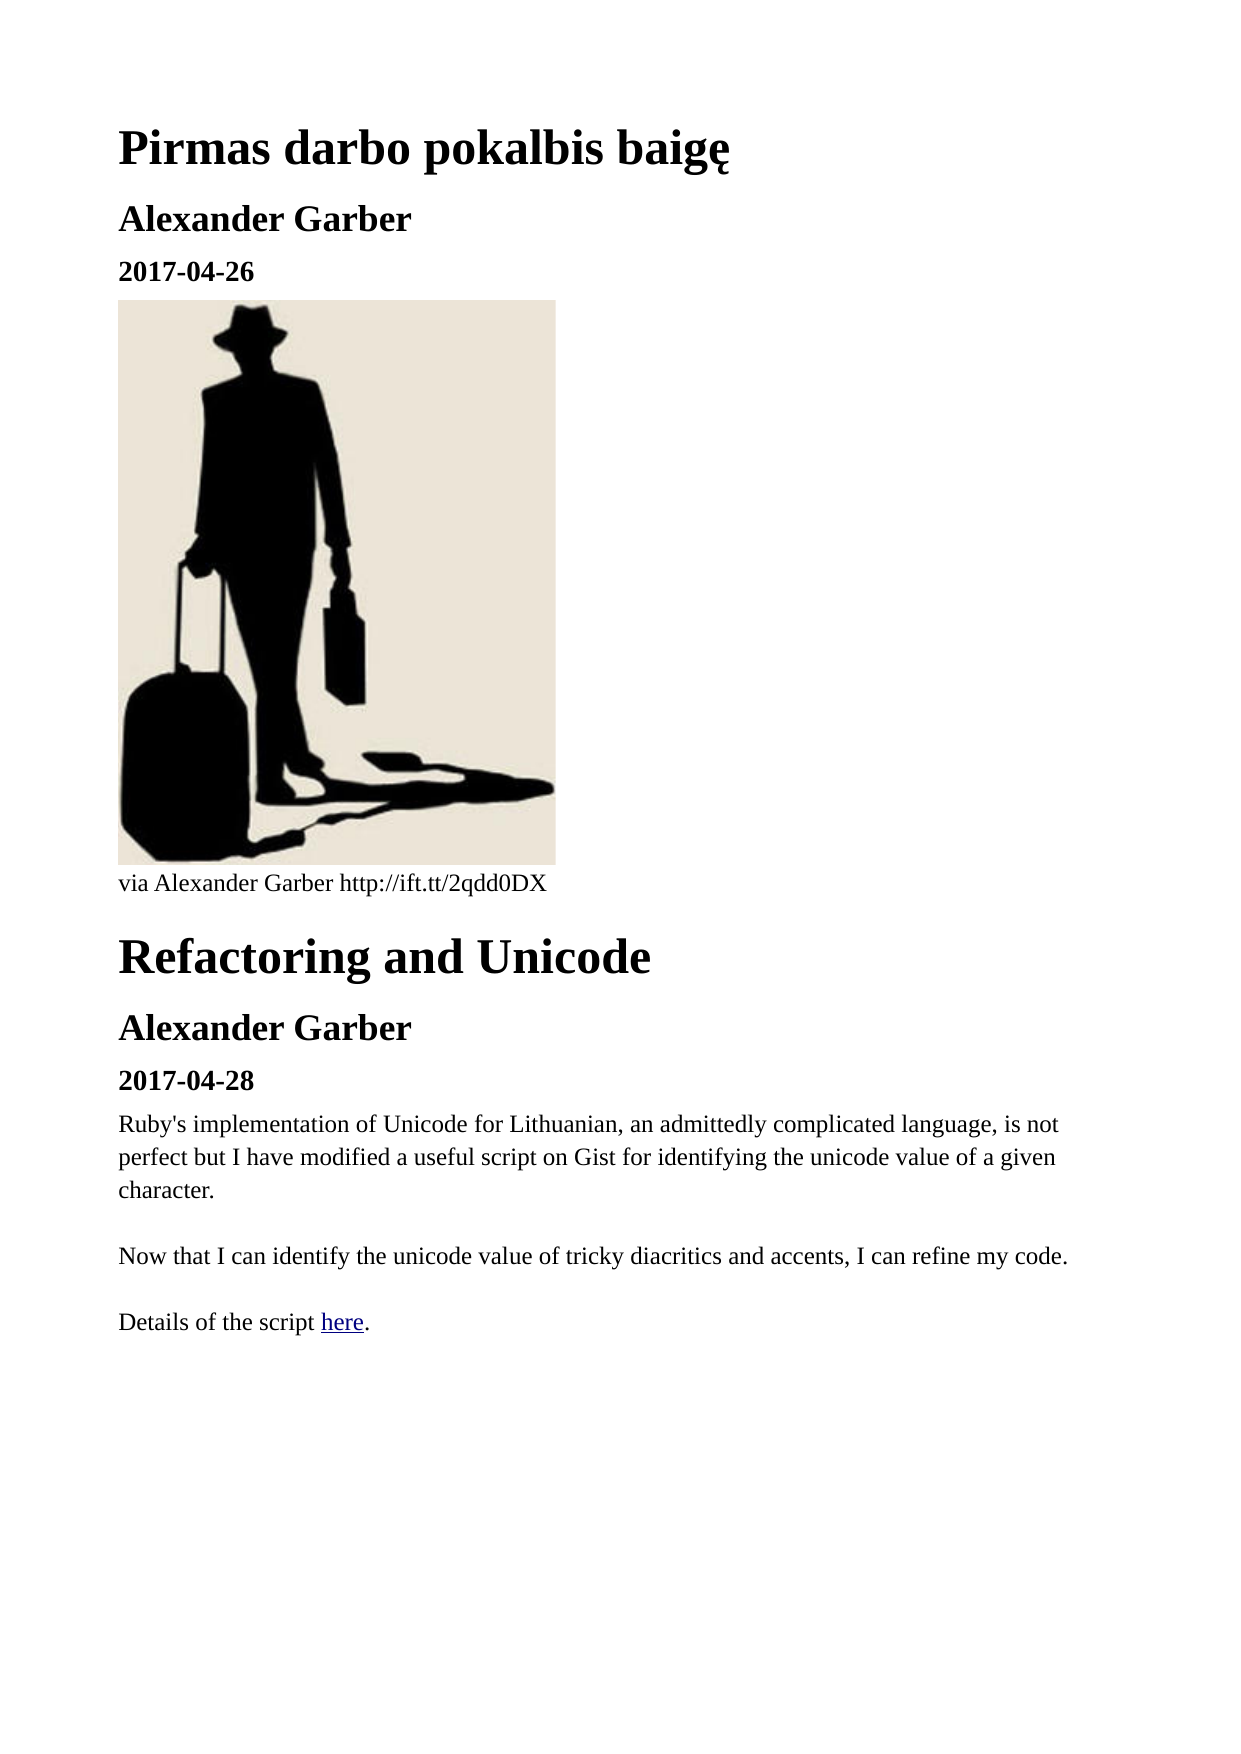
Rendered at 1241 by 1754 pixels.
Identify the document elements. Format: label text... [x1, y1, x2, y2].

subtitle 2017-04-26 [118, 254, 1122, 288]
picture [118, 300, 556, 865]
text Ruby's implementation of Unicode for Lithuanian, an admittedly complicated language, is not perfect but I have modified a useful script on Gist for identifying the unicode value of a given character. Now that I can identify the unicode value of tricky diacritics and accents, I can refine my code. Details of the script here. [118, 1109, 1122, 1336]
subtitle Alexander Garber [118, 196, 1122, 239]
text via Alexander Garber http://ift.tt/2qdd0DX [118, 868, 1122, 897]
subtitle Pirmas darbo pokalbis baigę [118, 118, 1122, 176]
subtitle Refactoring and Unicode [118, 927, 1122, 984]
subtitle Alexander Garber [118, 1005, 1122, 1048]
subtitle 2017-04-28 [118, 1063, 1122, 1096]
